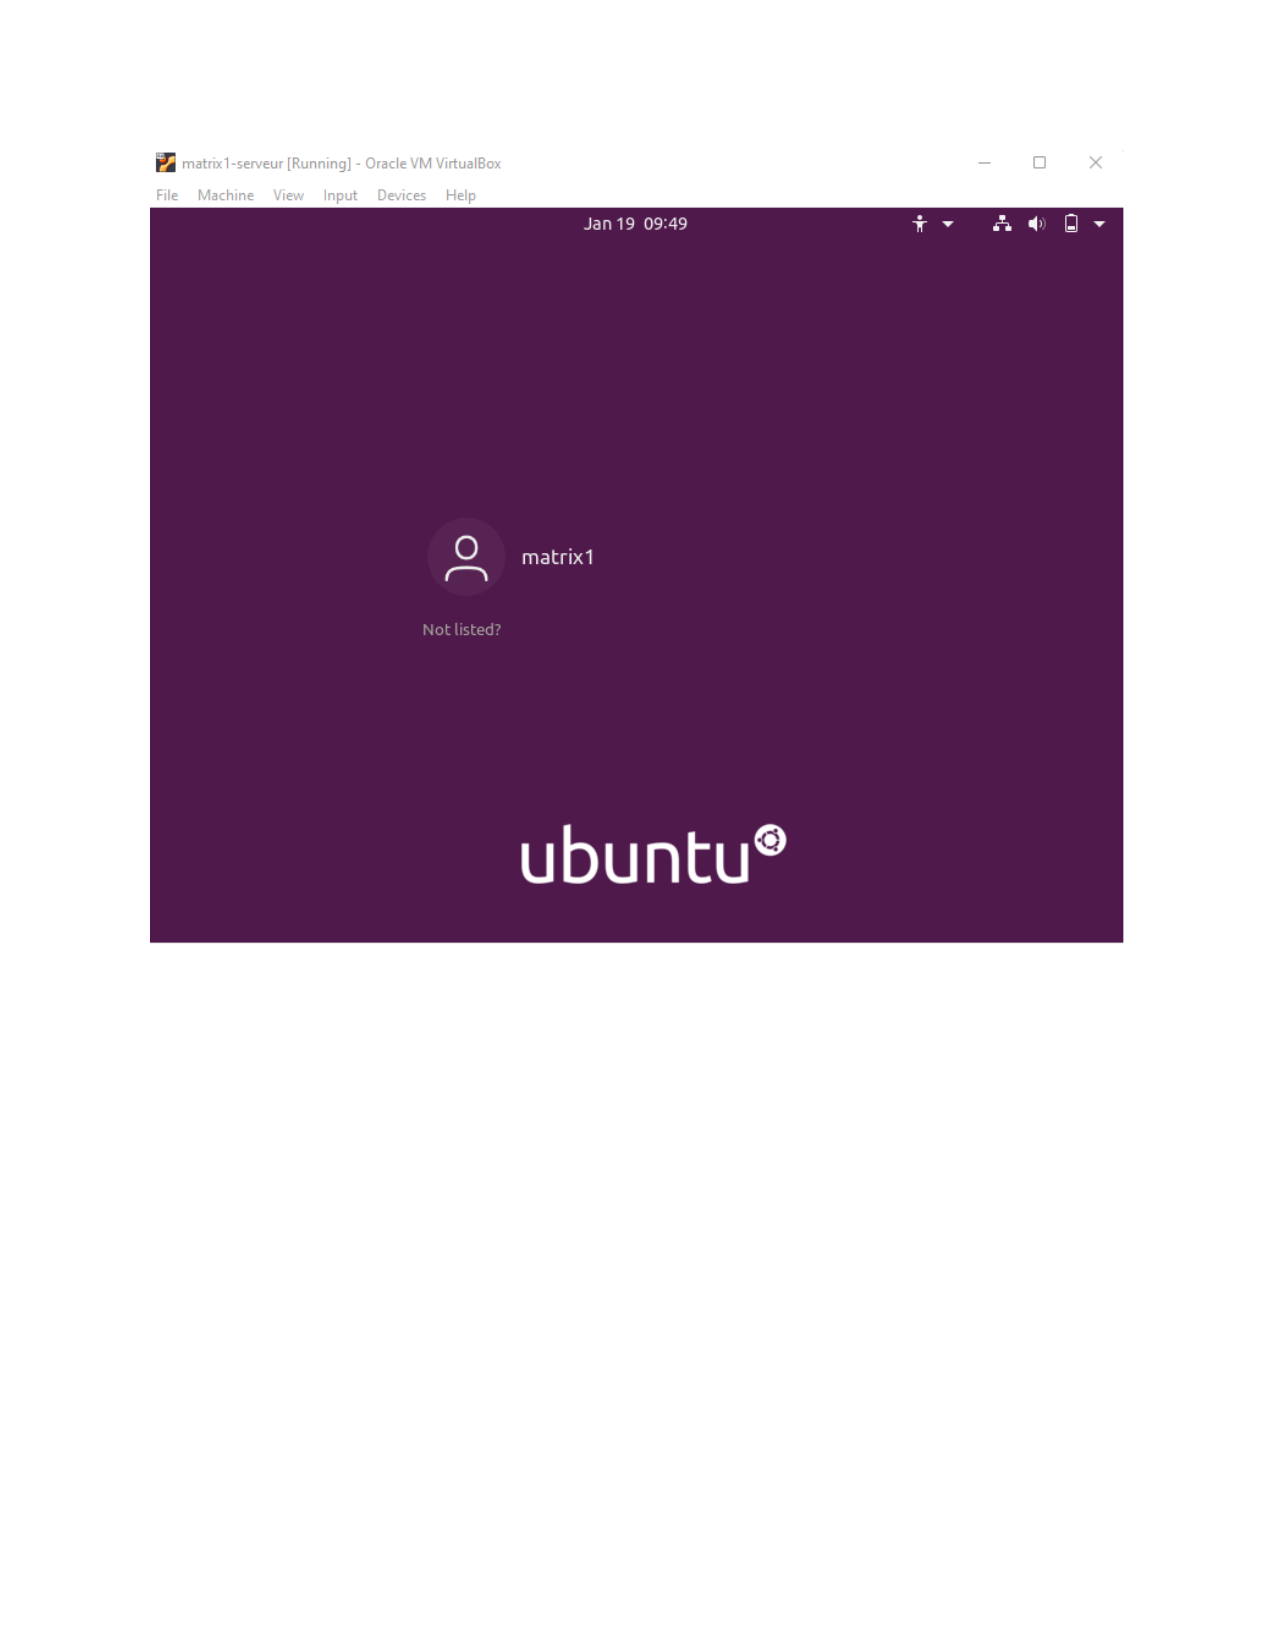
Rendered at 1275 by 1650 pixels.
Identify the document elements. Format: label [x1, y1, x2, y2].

picture [150, 150, 1124, 944]
